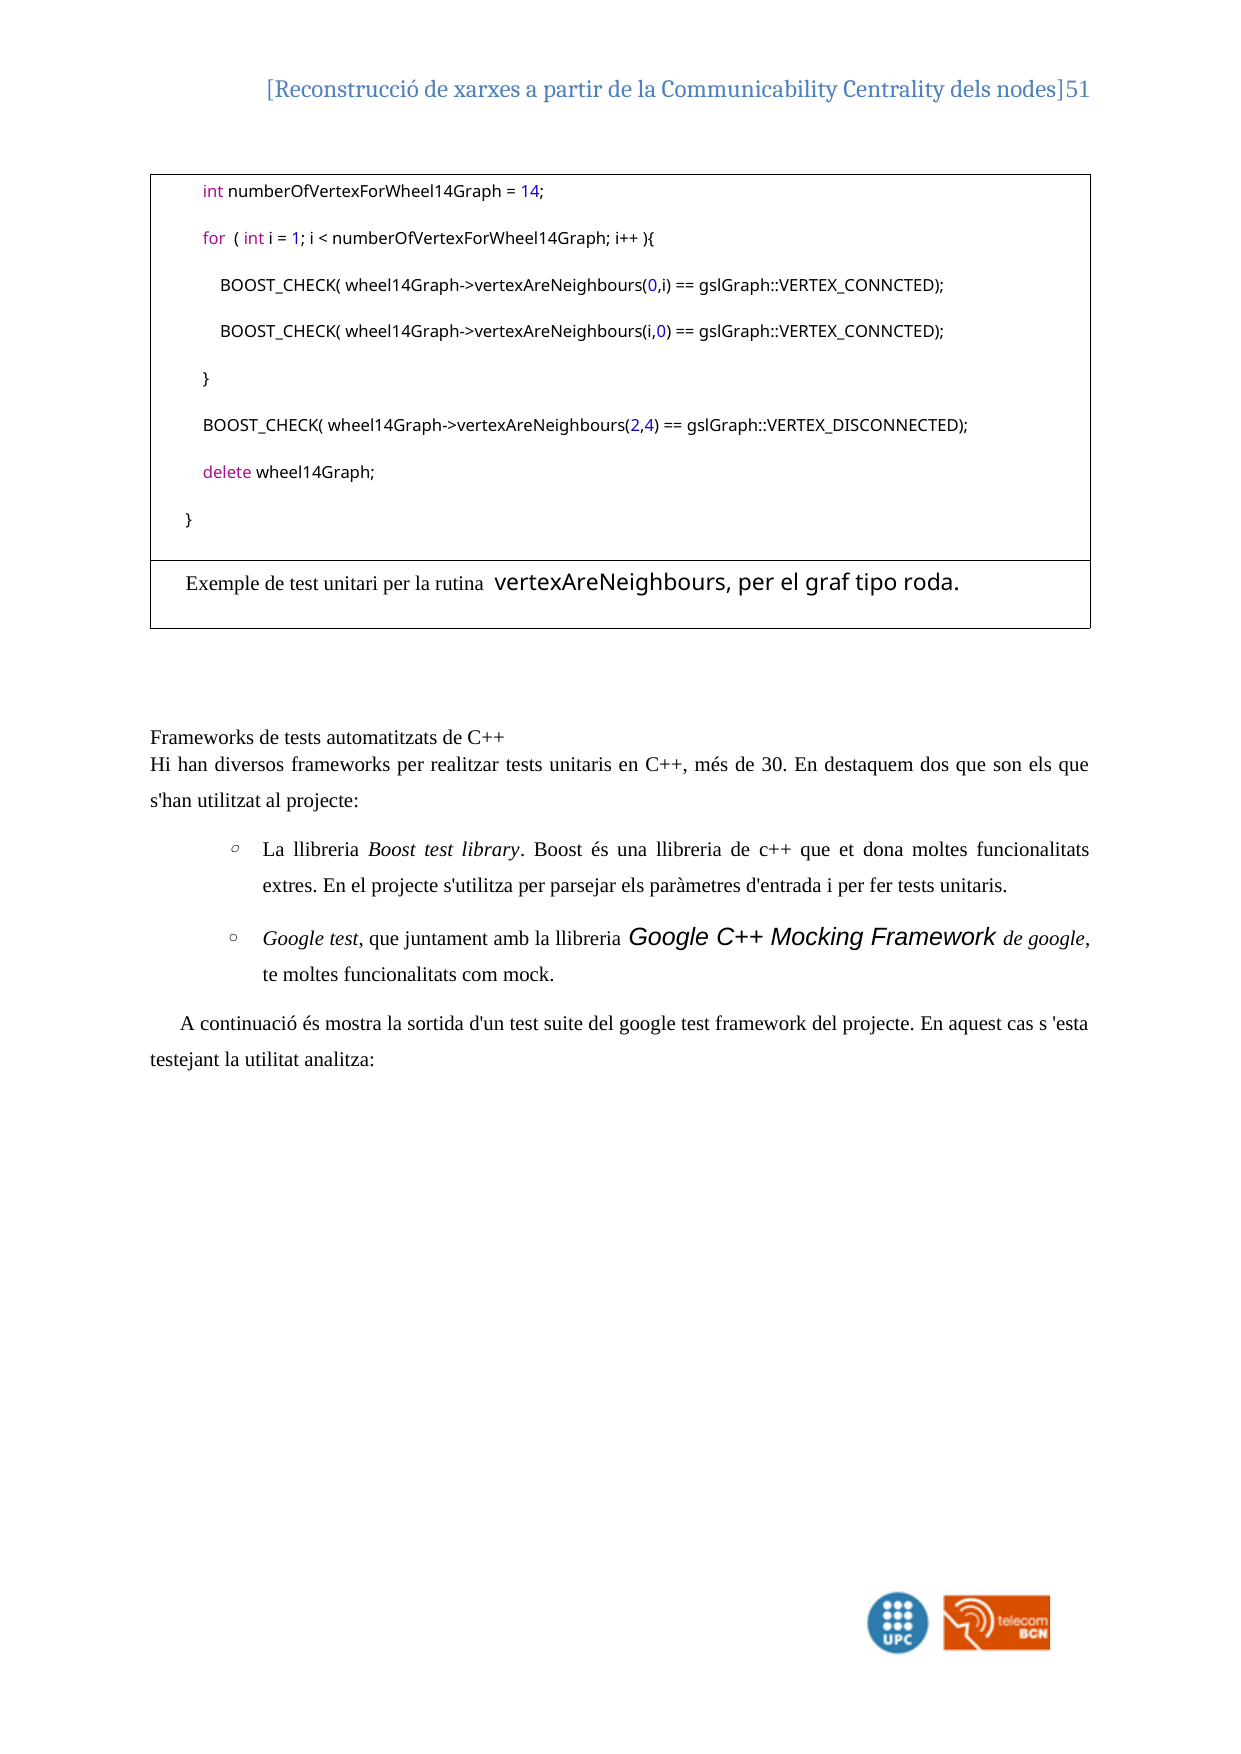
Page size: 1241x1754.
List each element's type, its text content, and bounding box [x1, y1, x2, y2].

table_cell Exemple de test unitari per la rutina vertexAreNeighbours, per el graf tipo roda. [151, 561, 1090, 628]
picture [863, 1589, 1050, 1656]
list La llibreria Boost test library. Boost és una llibreria de c++ que et dona moltes funcionalitats extres. En el projecte s'utilitza per parsejar els paràmetres d'entrada i per fer tests unitaris. [225, 837, 1090, 897]
list Google test, que juntament amb la llibreria Google C++ Mocking Framework de google, te moltes funcionalitats com mock. [225, 922, 1090, 986]
text A continuació és mostra la sortida d'un test suite del google test framework del projecte. En aquest cas s 'esta testejant la utilitat analitza: [150, 1011, 1090, 1071]
text Hi han diversos frameworks per realitzar tests unitaris en C++, més de 30. En destaquem dos que son els que s'han utilitzat al projecte: [150, 752, 1090, 812]
subtitle Frameworks de tests automatitzats de C++ [150, 725, 1090, 749]
